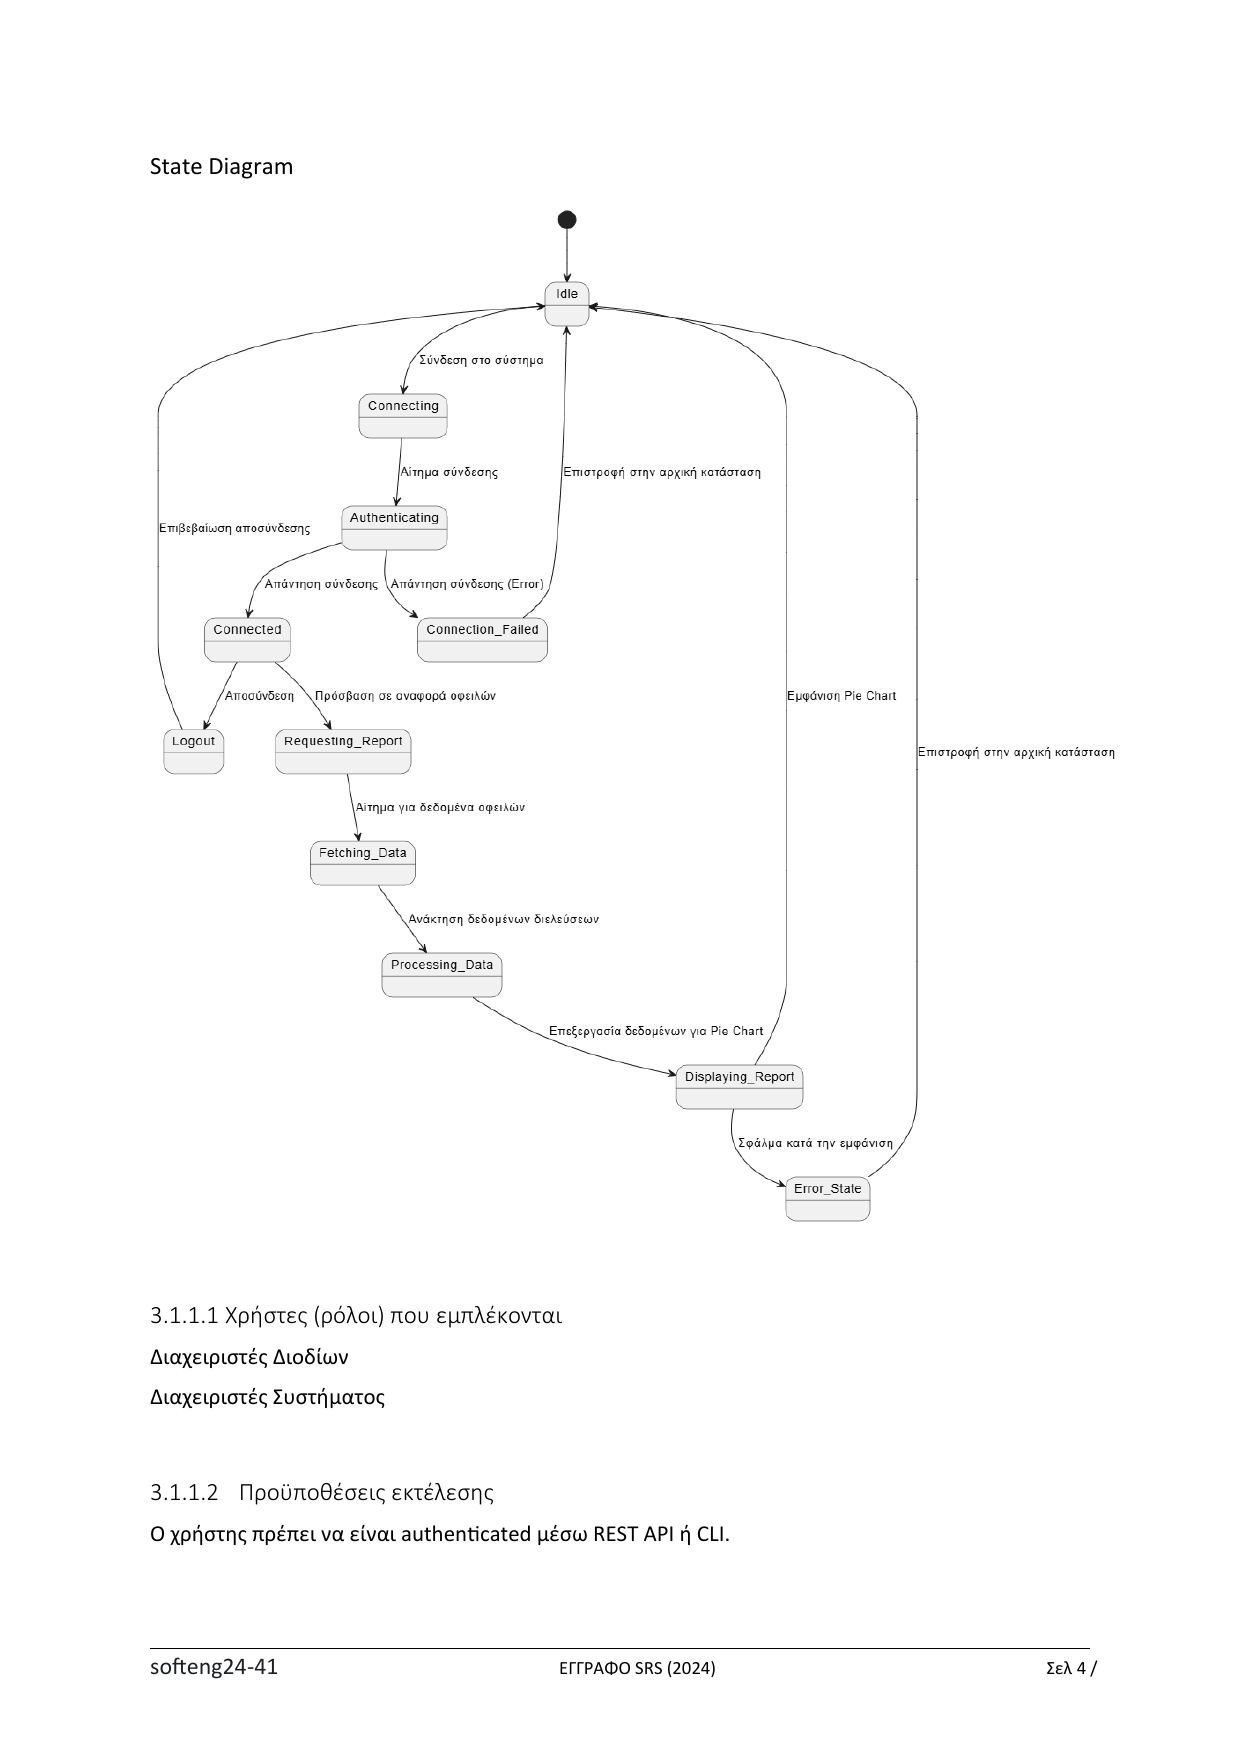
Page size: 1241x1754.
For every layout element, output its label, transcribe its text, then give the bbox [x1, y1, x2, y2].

text Ο χρήστης πρέπει να είναι authenticated μέσω REST API ή CLI. [150, 1519, 1090, 1547]
text Διαχειριστές Συστήματος [150, 1382, 1090, 1410]
subtitle 3.1.1.1 Χρήστες (ρόλοι) που εμπλέκονται [150, 1299, 1090, 1329]
text Διαχειριστές Διοδίων [150, 1342, 1090, 1370]
subtitle 3.1.1.2 Προϋποθέσεις εκτέλεσης [150, 1476, 1090, 1506]
text State Diagram [150, 150, 1090, 181]
picture [150, 193, 1127, 1231]
